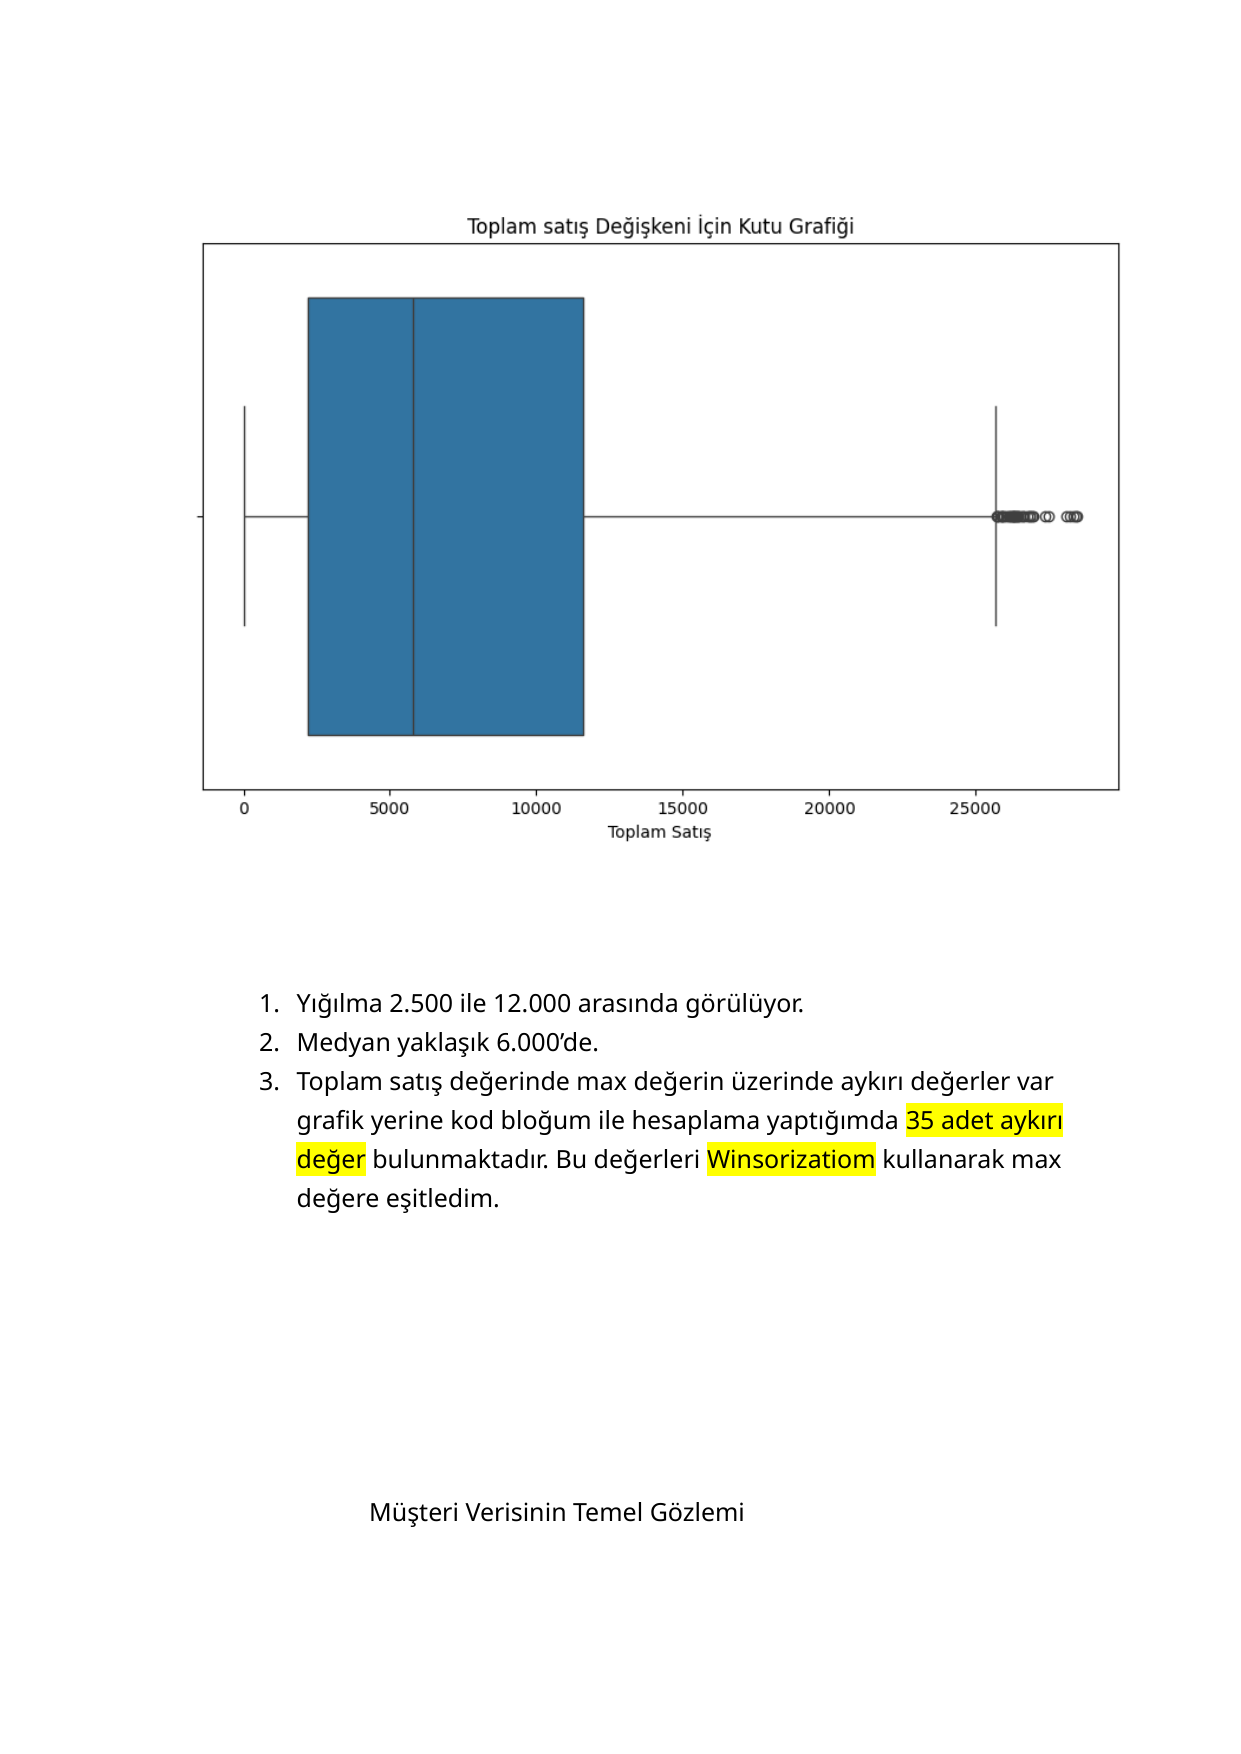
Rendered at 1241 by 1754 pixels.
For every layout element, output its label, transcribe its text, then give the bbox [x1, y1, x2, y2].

list Müşteri Verisinin Temel Gözlemi [296, 1494, 1093, 1528]
list Yığılma 2.500 ile 12.000 arasında görülüyor. [259, 985, 1093, 1019]
list Toplam satış değerinde max değerin üzerinde aykırı değerler var grafik yerine kod bloğum ile hesaplama yaptığımda 35 adet aykırı değer bulunmaktadır. Bu değerleri Winsorizatiom kullanarak max değere eşitledim. [259, 1064, 1093, 1215]
list Medyan yaklaşık 6.000’de. [259, 1024, 1093, 1058]
picture [185, 203, 1129, 852]
